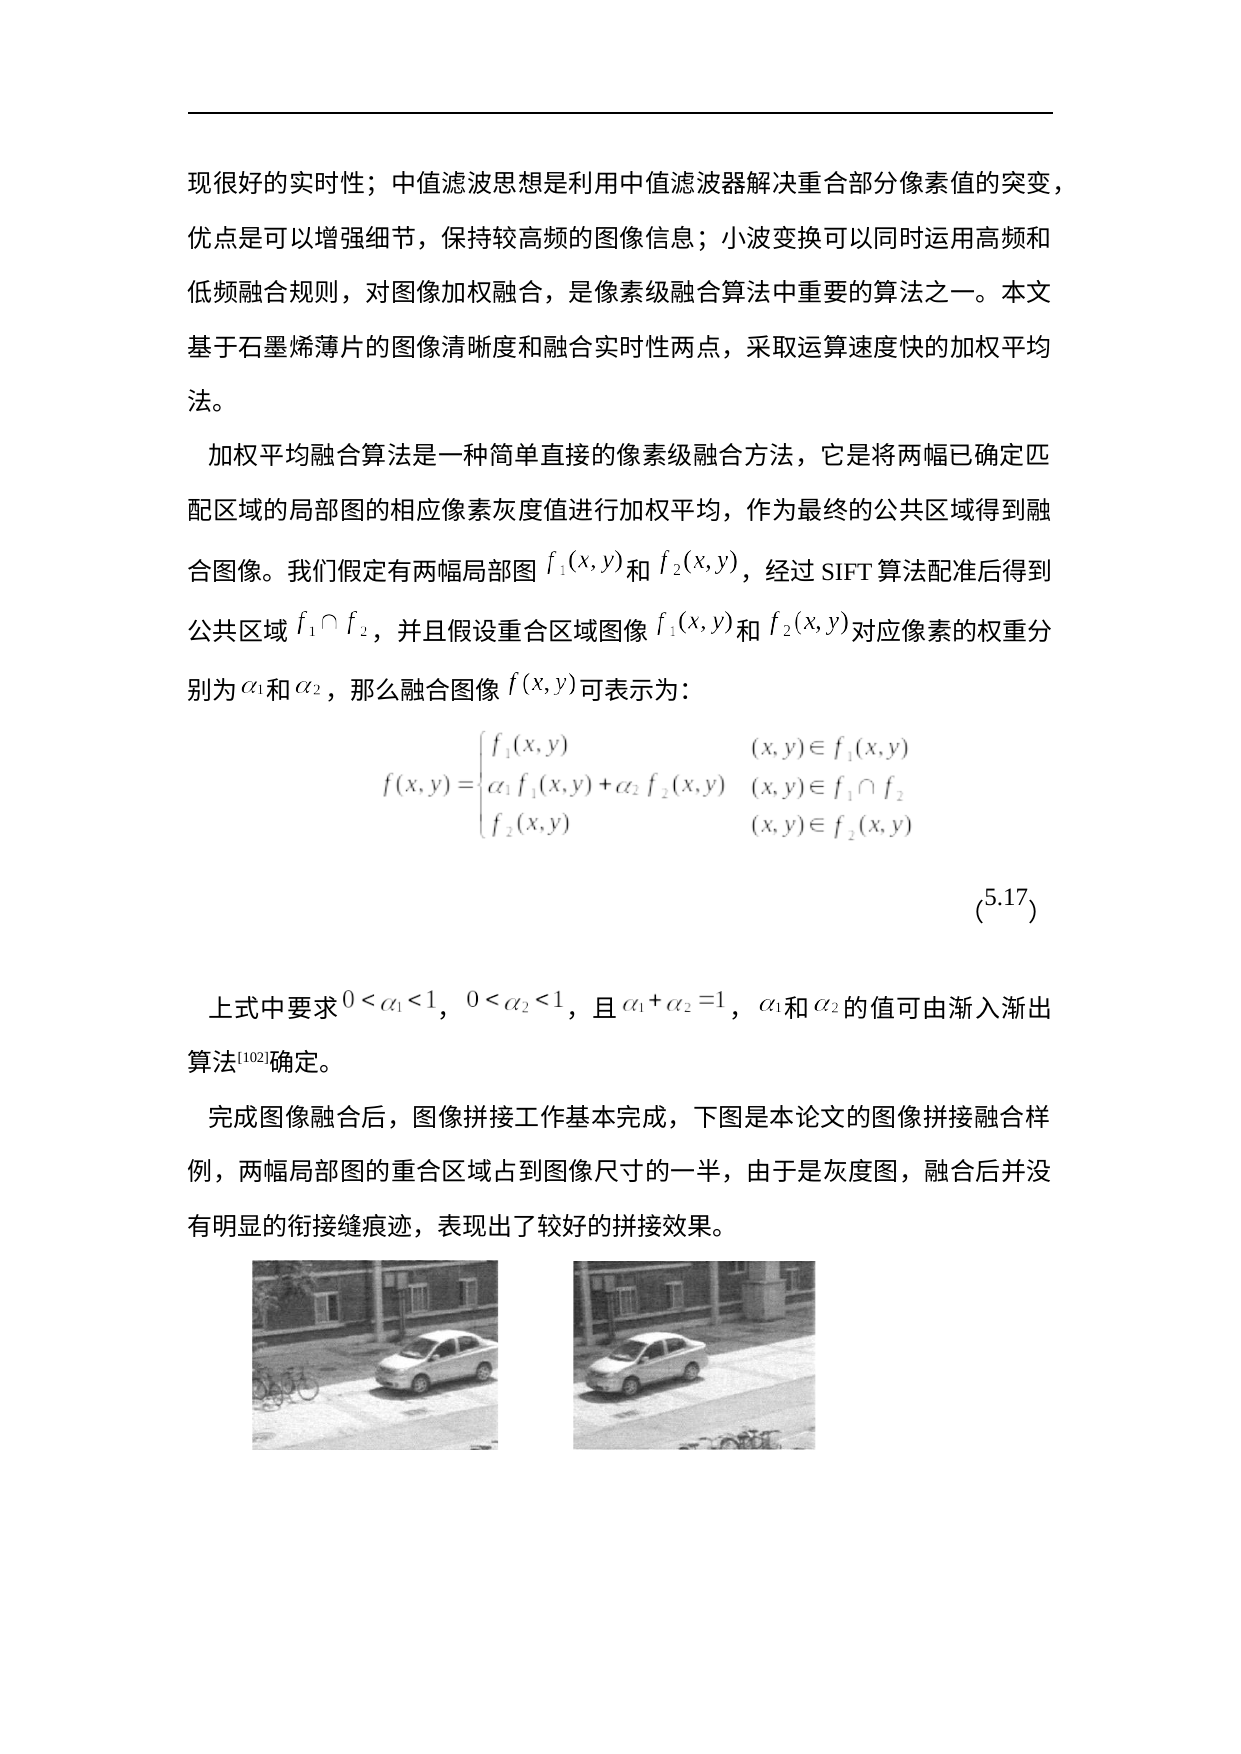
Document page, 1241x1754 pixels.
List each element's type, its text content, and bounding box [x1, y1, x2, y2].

picture [252, 1260, 499, 1450]
picture [573, 1261, 816, 1450]
text （5.17） [187, 725, 1053, 928]
text 完成图像融合后，图像拼接工作基本完成，下图是本论文的图像拼接融合样例，两幅局部图的重合区域占到图像尺寸的一半，由于是灰度图，融合后并没有明显的衔接缝痕迹，表现出了较好的拼接效果。 [187, 1097, 1053, 1242]
text 加权平均融合算法是一种简单直接的像素级融合方法，它是将两幅已确定匹配区域的局部图的相应像素灰度值进行加权平均，作为最终的公共区域得到融合图像。我们假定有两幅局部图和，经过SIFT算法配准后得到公共区域，并且假设重合区域图像和对应像素的权重分别为和，那么融合图像可表示为： [187, 436, 1053, 707]
text 上式中要求，，且，和的值可由渐入渐出算法[98]确定。 [187, 984, 1053, 1079]
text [187, 164, 1053, 418]
